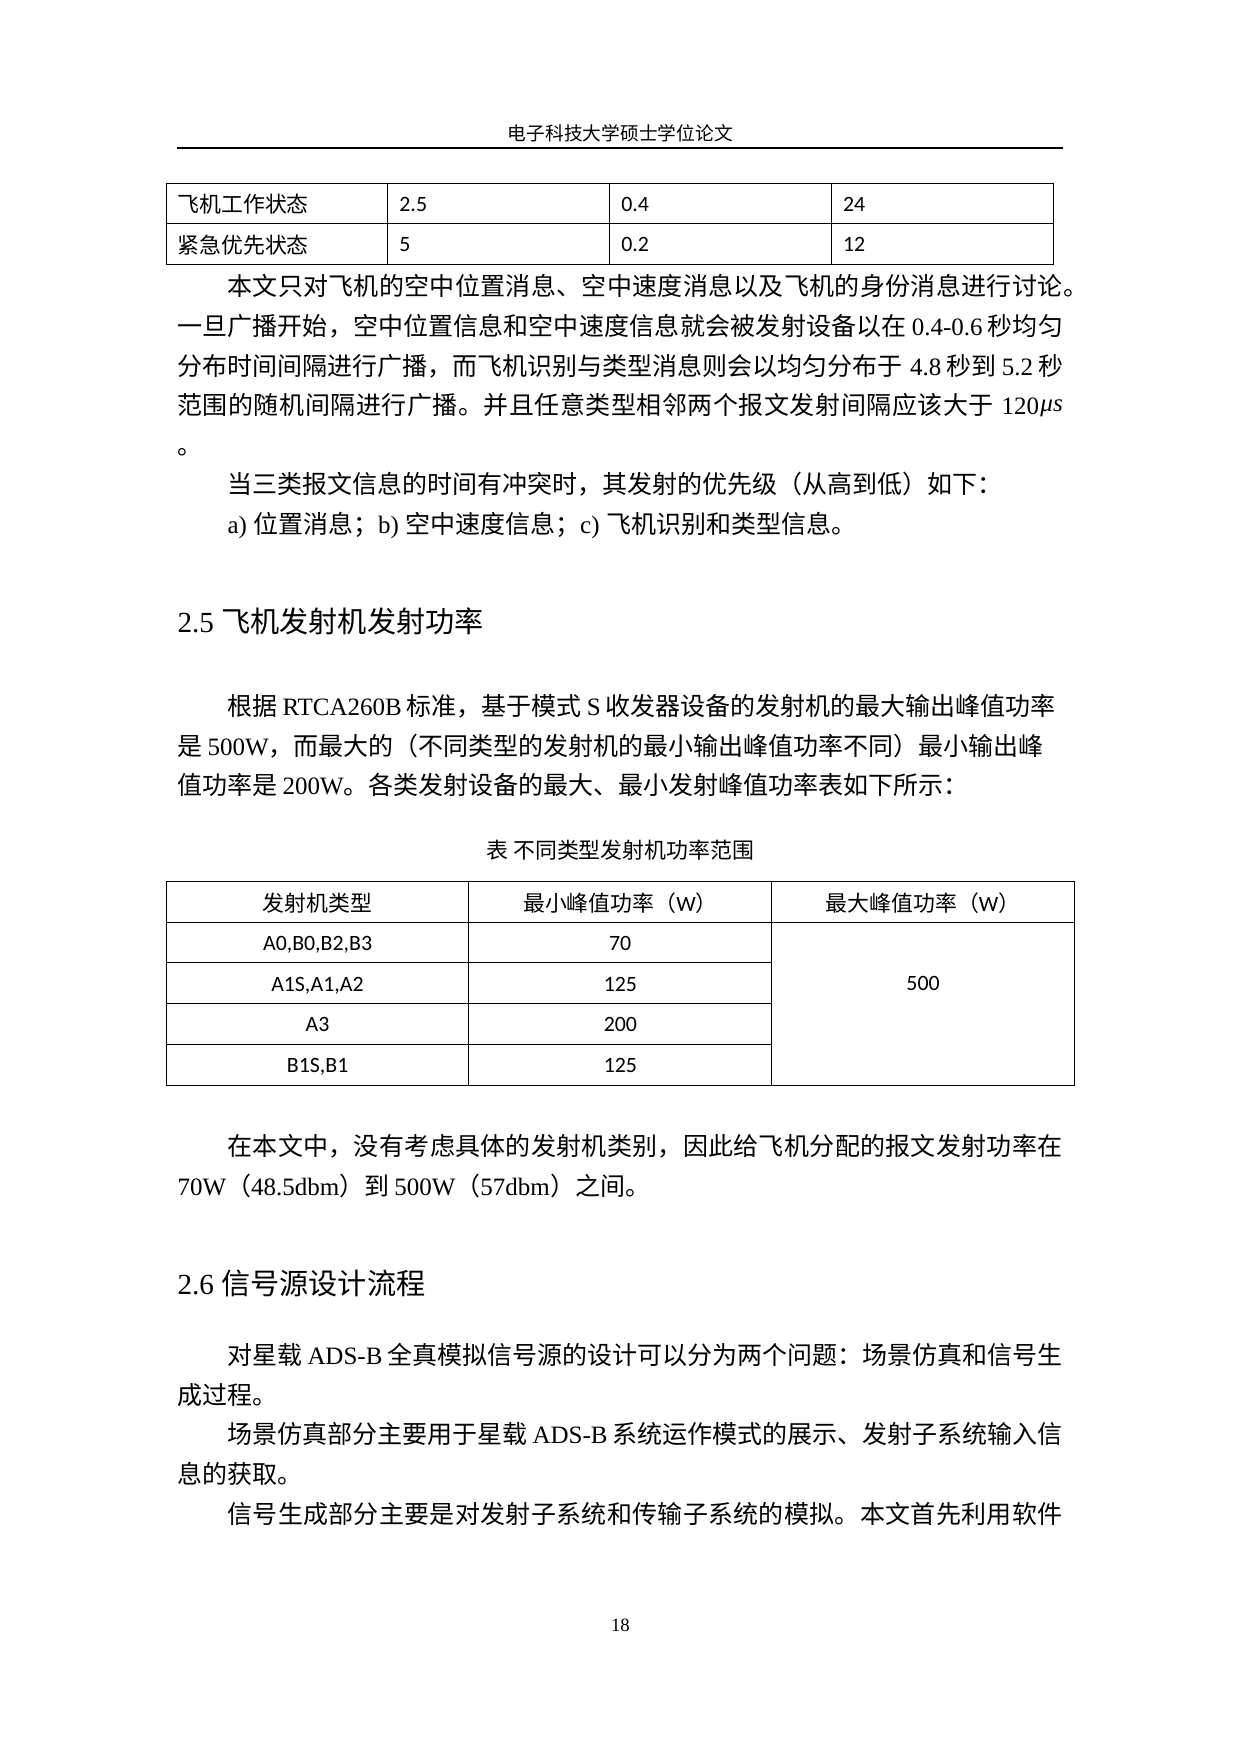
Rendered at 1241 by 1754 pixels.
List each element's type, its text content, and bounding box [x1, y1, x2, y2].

table_cell A0,B0,B2,B3 [167, 923, 468, 962]
table_cell 200 [469, 1004, 771, 1044]
text 2.6 信号源设计流程 [177, 1242, 1063, 1321]
table_cell A3 [167, 1004, 468, 1044]
table_cell A1S,A1,A2 [167, 963, 468, 1003]
table_cell B1S,B1 [167, 1045, 468, 1084]
list 本文只对飞机的空中位置消息、空中速度消息以及飞机的身份消息进行讨论。一旦广播开始，空中位置信息和空中速度信息就会被发射设备以在0.4-0.6秒均匀分布时间间隔进行广播，而飞机识别与类型消息则会以均匀分布于 4.8秒到 5.2秒范围的随机间隔进行广播。并且任意类型相邻两个报文发射间隔应该大于120。 [177, 265, 1063, 463]
table_header 发射机类型 [167, 882, 468, 922]
table_header 最小峰值功率（W） [469, 882, 771, 922]
table_cell 125 [469, 963, 771, 1003]
table_cell 24 [832, 184, 1053, 223]
text 对星载ADS-B全真模拟信号源的设计可以分为两个问题：场景仿真和信号生成过程。 [177, 1334, 1063, 1413]
list 当三类报文信息的时间有冲突时，其发射的优先级（从高到低）如下： [177, 463, 1063, 503]
text 在本文中，没有考虑具体的发射机类别，因此给飞机分配的报文发射功率在70W（48.5dbm）到500W（57dbm）之间。 [177, 1125, 1063, 1204]
table_cell 125 [469, 1045, 771, 1084]
text 场景仿真部分主要用于星载ADS-B系统运作模式的展示、发射子系统输入信息的获取。 [177, 1413, 1063, 1493]
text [177, 1493, 1063, 1532]
table_cell 飞机工作状态 [167, 184, 387, 223]
table_header 最大峰值功率（W） [772, 882, 1074, 922]
table_cell 12 [832, 224, 1053, 264]
table_cell 0.2 [610, 224, 831, 264]
text 根据RTCA260B标准，基于模式S收发器设备的发射机的最大输出峰值功率是500W，而最大的（不同类型的发射机的最小输出峰值功率不同）最小输出峰值功率是200W。各类发射设备的最大、最小发射峰值功率表如下所示： [177, 684, 1063, 804]
list a) 位置消息；b) 空中速度信息；c) 飞机识别和类型信息。 [177, 503, 1063, 543]
table_cell 70 [469, 923, 771, 962]
table_cell 2.5 [388, 184, 609, 223]
table_cell 5 [388, 224, 609, 264]
table_cell 500 [772, 923, 1074, 1084]
table_cell 紧急优先状态 [167, 224, 387, 264]
text 2.5 飞机发射机发射功率 [177, 580, 1063, 659]
table_cell 0.4 [610, 184, 831, 223]
text 表 不同类型发射机功率范围 [177, 829, 1063, 868]
